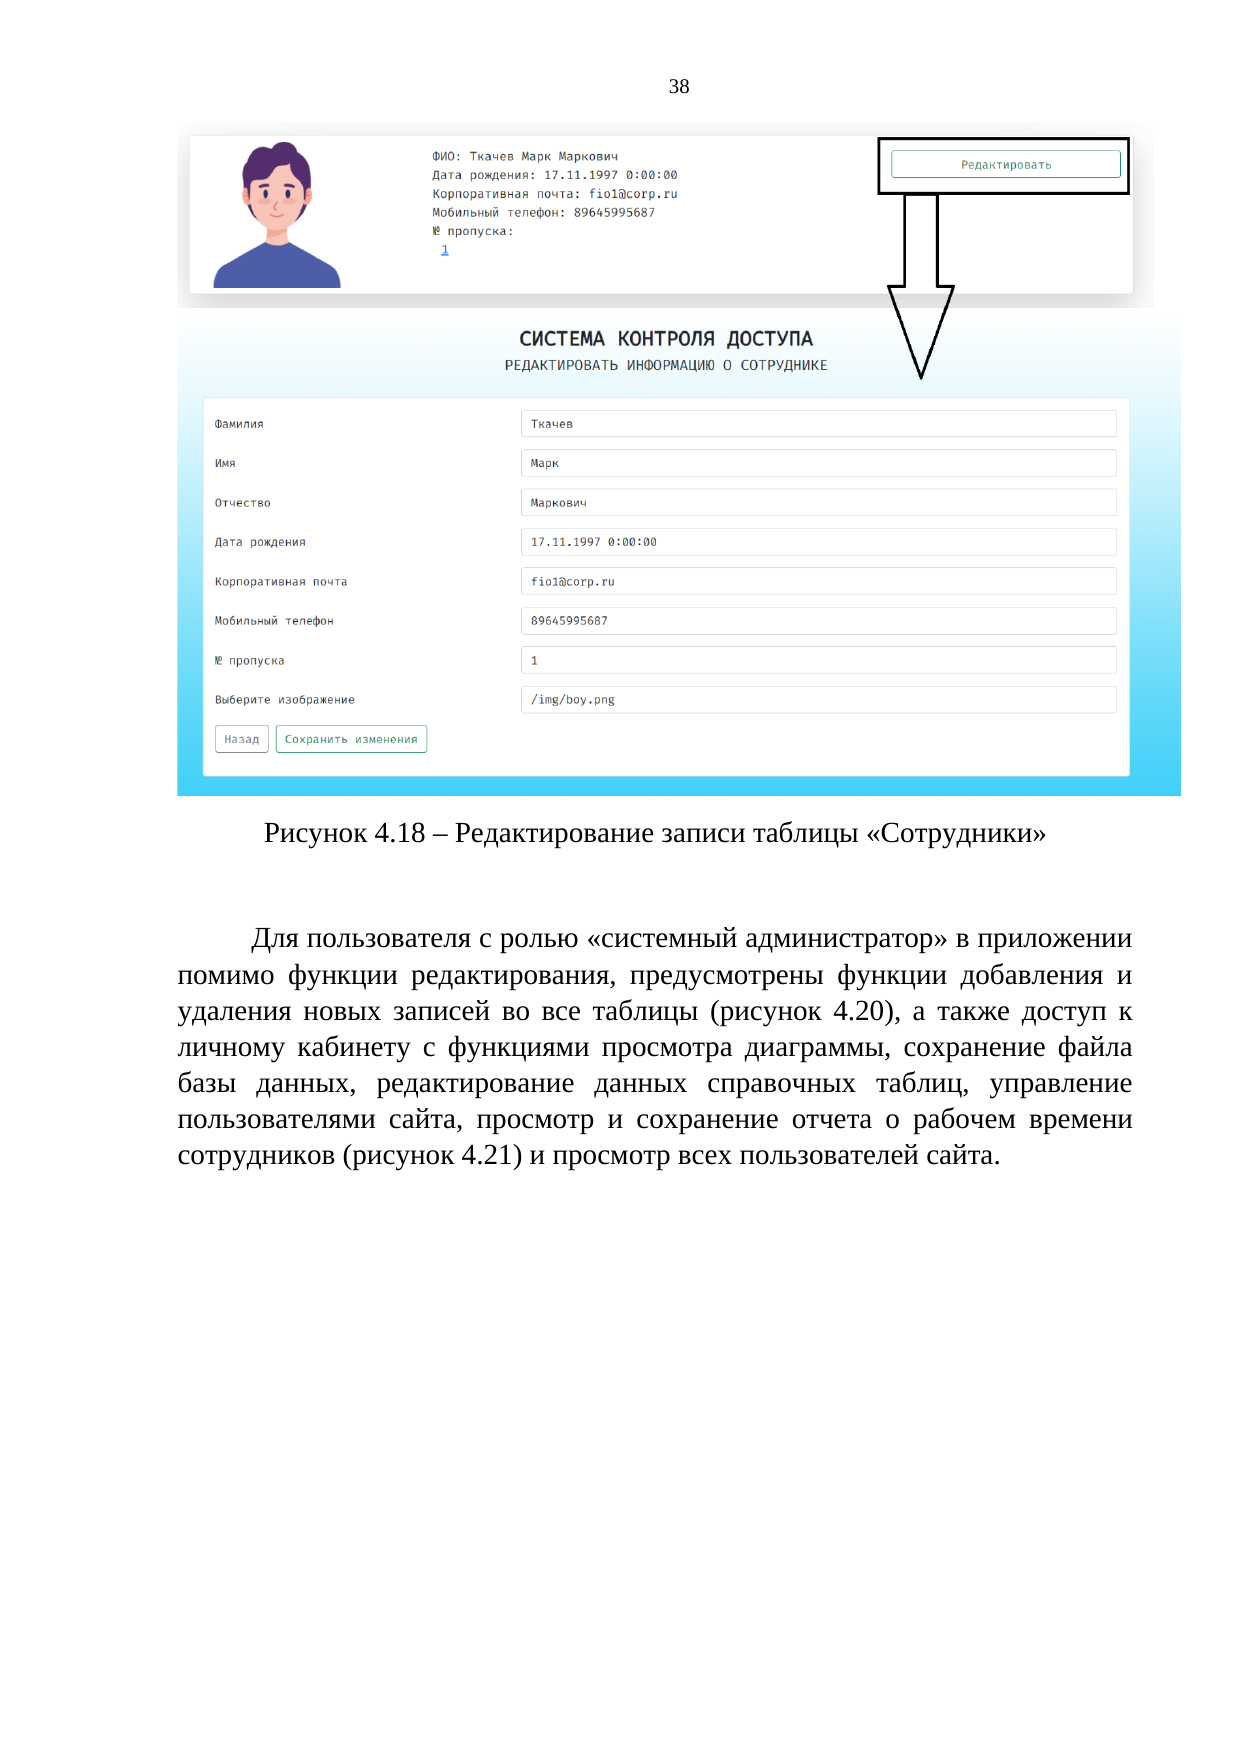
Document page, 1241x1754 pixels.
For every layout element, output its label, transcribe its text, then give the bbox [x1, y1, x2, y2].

picture [177, 122, 1181, 796]
text Для пользователя с ролью «системный администратор» в приложении помимо функции редактирования, предусмотрены функции добавления и удаления новых записей во все таблицы (рисунок 4.20), а также доступ к личному кабинету с функциями просмотра диаграммы, сохранение файла базы данных, редактирование данных справочных таблиц, управление пользователями сайта, просмотр и сохранение отчета о рабочем времени сотрудников (рисунок 4.21) и просмотр всех пользователей сайта. [177, 921, 1133, 1171]
text Рисунок 4.18 – Редактирование записи таблицы «Сотрудники» [177, 815, 1133, 848]
